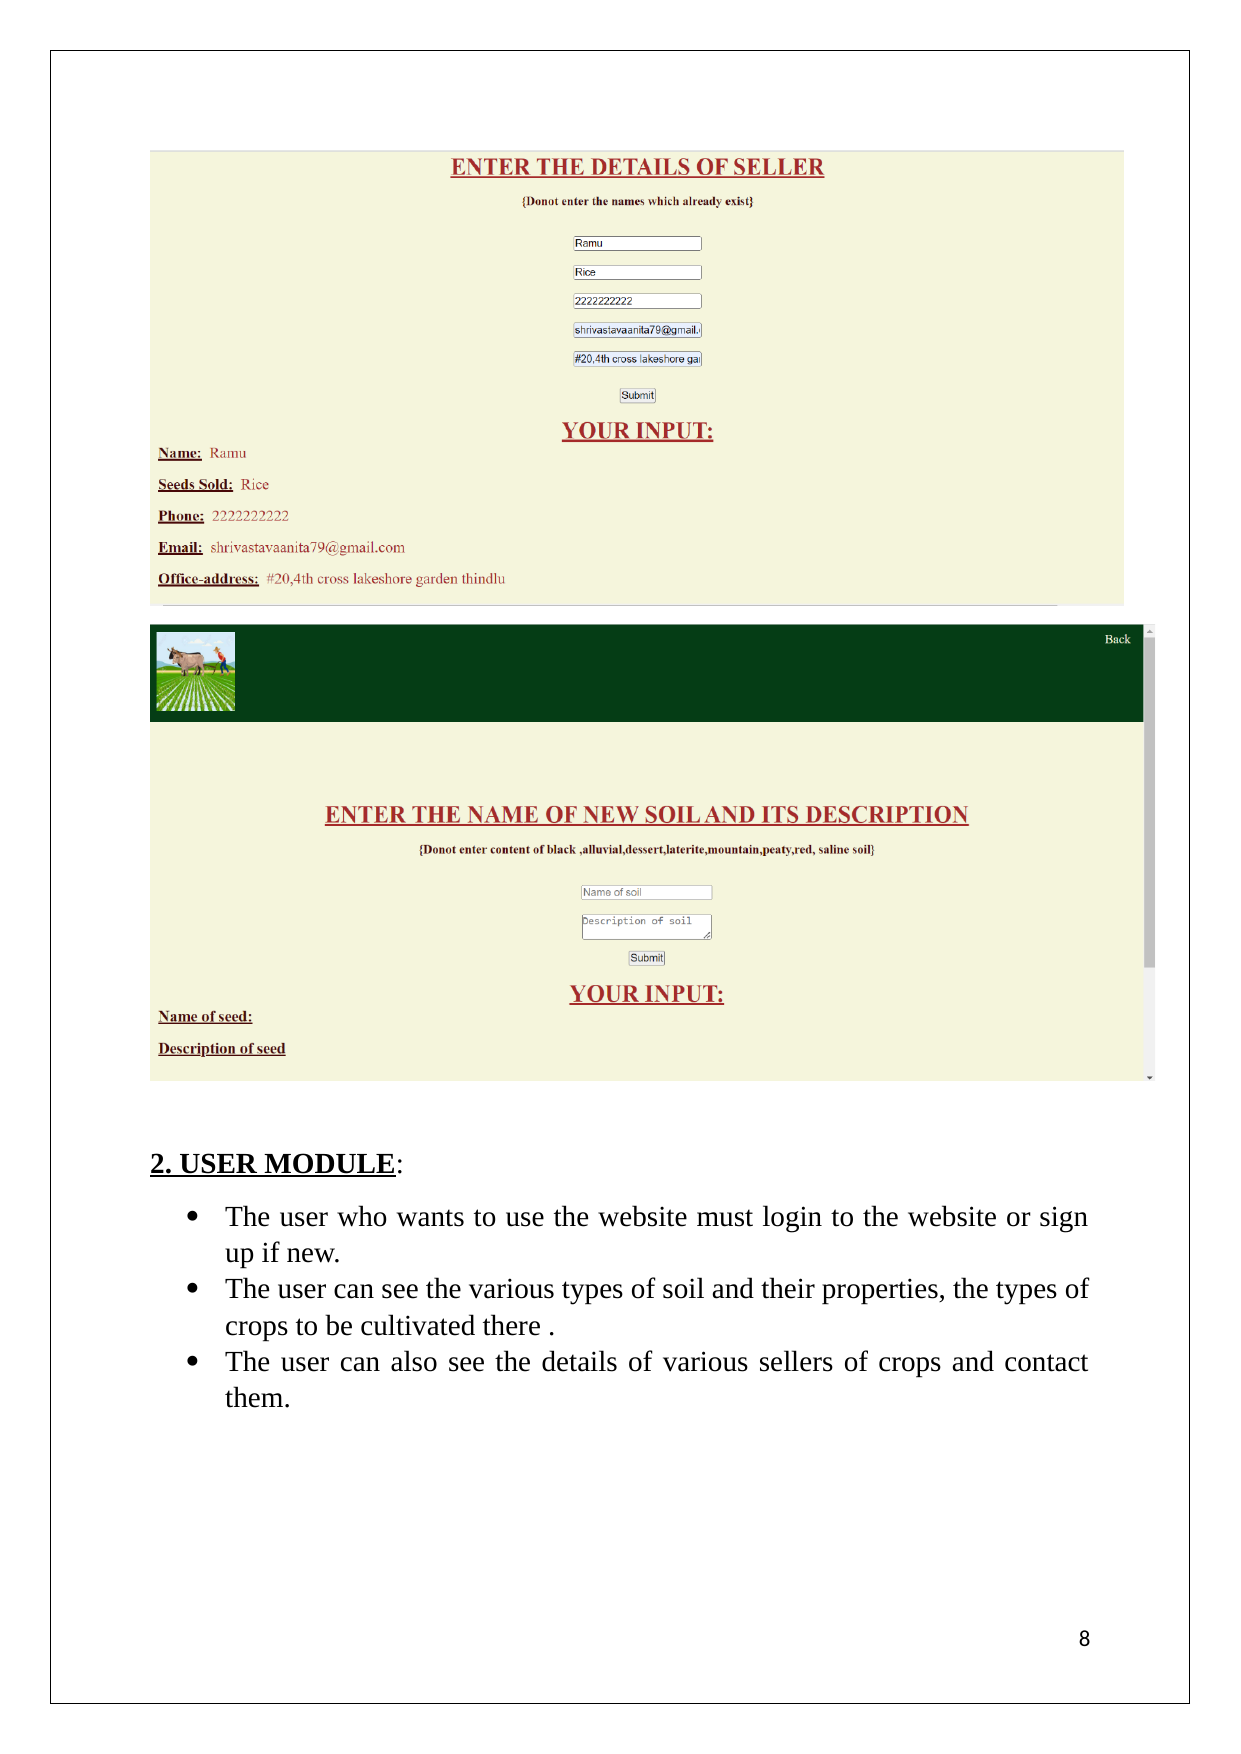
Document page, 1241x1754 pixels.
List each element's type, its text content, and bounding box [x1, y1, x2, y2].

picture [150, 624, 1156, 1081]
list The user who wants to use the website must login to the website or sign up if new. [187, 1199, 1090, 1269]
list The user can also see the details of various sellers of crops and contact them. [187, 1344, 1090, 1414]
list The user can see the various types of soil and their properties, the types of crops to be cultivated there . [187, 1271, 1090, 1341]
picture [150, 150, 1124, 606]
text 2. USER MODULE: [150, 1146, 1090, 1180]
